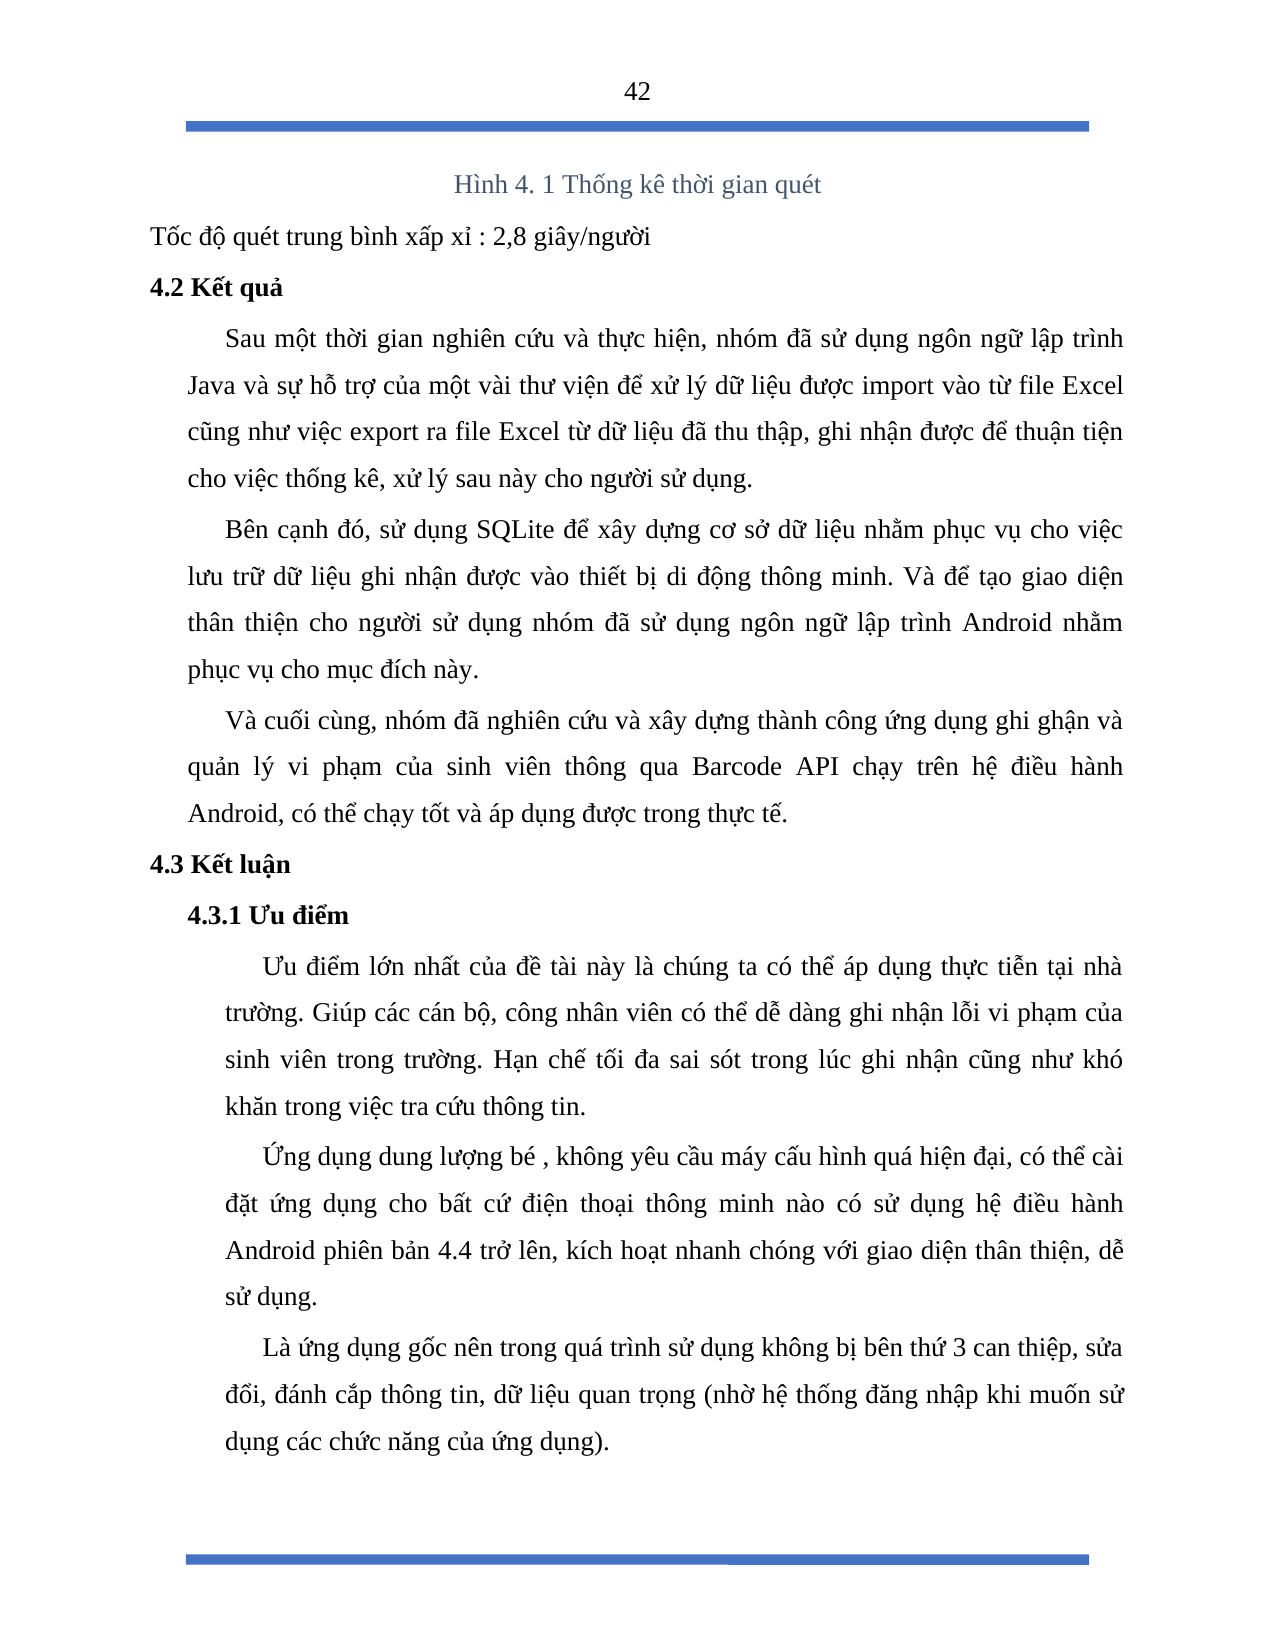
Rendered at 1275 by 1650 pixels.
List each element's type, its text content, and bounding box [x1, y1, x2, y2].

text Ứng dụng dung lượng bé , không yêu cầu máy cấu hình quá hiện đại, có thể cài đặt ứng dụng cho bất cứ điện thoại thông minh nào có sử dụng hệ điều hành Android phiên bản 4.4 trở lên, kích hoạt nhanh chóng với giao diện thân thiện, dễ sử dụng. [225, 1140, 1125, 1312]
text Và cuối cùng, nhóm đã nghiên cứu và xây dựng thành công ứng dụng ghi ghận và quản lý vi phạm của sinh viên thông qua Barcode API chạy trên hệ điều hành Android, có thể chạy tốt và áp dụng được trong thực tế. [187, 704, 1125, 828]
subtitle 4.3.1 Ưu điểm [187, 899, 1125, 930]
subtitle 4.3 Kết luận [150, 848, 1125, 879]
text Hình 4. 1 Thống kê thời gian quét [150, 168, 1125, 199]
text Tốc độ quét trung bình xấp xỉ : 2,8 giây/người [150, 220, 1125, 252]
text Sau một thời gian nghiên cứu và thực hiện, nhóm đã sử dụng ngôn ngữ lập trình Java và sự hỗ trợ của một vài thư viện để xử lý dữ liệu được import vào từ file Excel cũng như việc export ra file Excel từ dữ liệu đã thu thập, ghi nhận được để thuận tiện cho việc thống kê, xử lý sau này cho người sử dụng. [187, 322, 1125, 493]
subtitle 4.2 Kết quả [150, 271, 1125, 302]
text Bên cạnh đó, sử dụng SQLite để xây dựng cơ sở dữ liệu nhằm phục vụ cho việc lưu trữ dữ liệu ghi nhận được vào thiết bị di động thông minh. Và để tạo giao diện thân thiện cho người sử dụng nhóm đã sử dụng ngôn ngữ lập trình Android nhằm phục vụ cho mục đích này. [187, 513, 1125, 684]
text Là ứng dụng gốc nên trong quá trình sử dụng không bị bên thứ 3 can thiệp, sửa đổi, đánh cắp thông tin, dữ liệu quan trọng (nhờ hệ thống đăng nhập khi muốn sử dụng các chức năng của ứng dụng). [225, 1331, 1125, 1456]
text Ưu điểm lớn nhất của đề tài này là chúng ta có thể áp dụng thực tiễn tại nhà trường. Giúp các cán bộ, công nhân viên có thể dễ dàng ghi nhận lỗi vi phạm của sinh viên trong trường. Hạn chế tối đa sai sót trong lúc ghi nhận cũng như khó khăn trong việc tra cứu thông tin. [225, 949, 1125, 1121]
